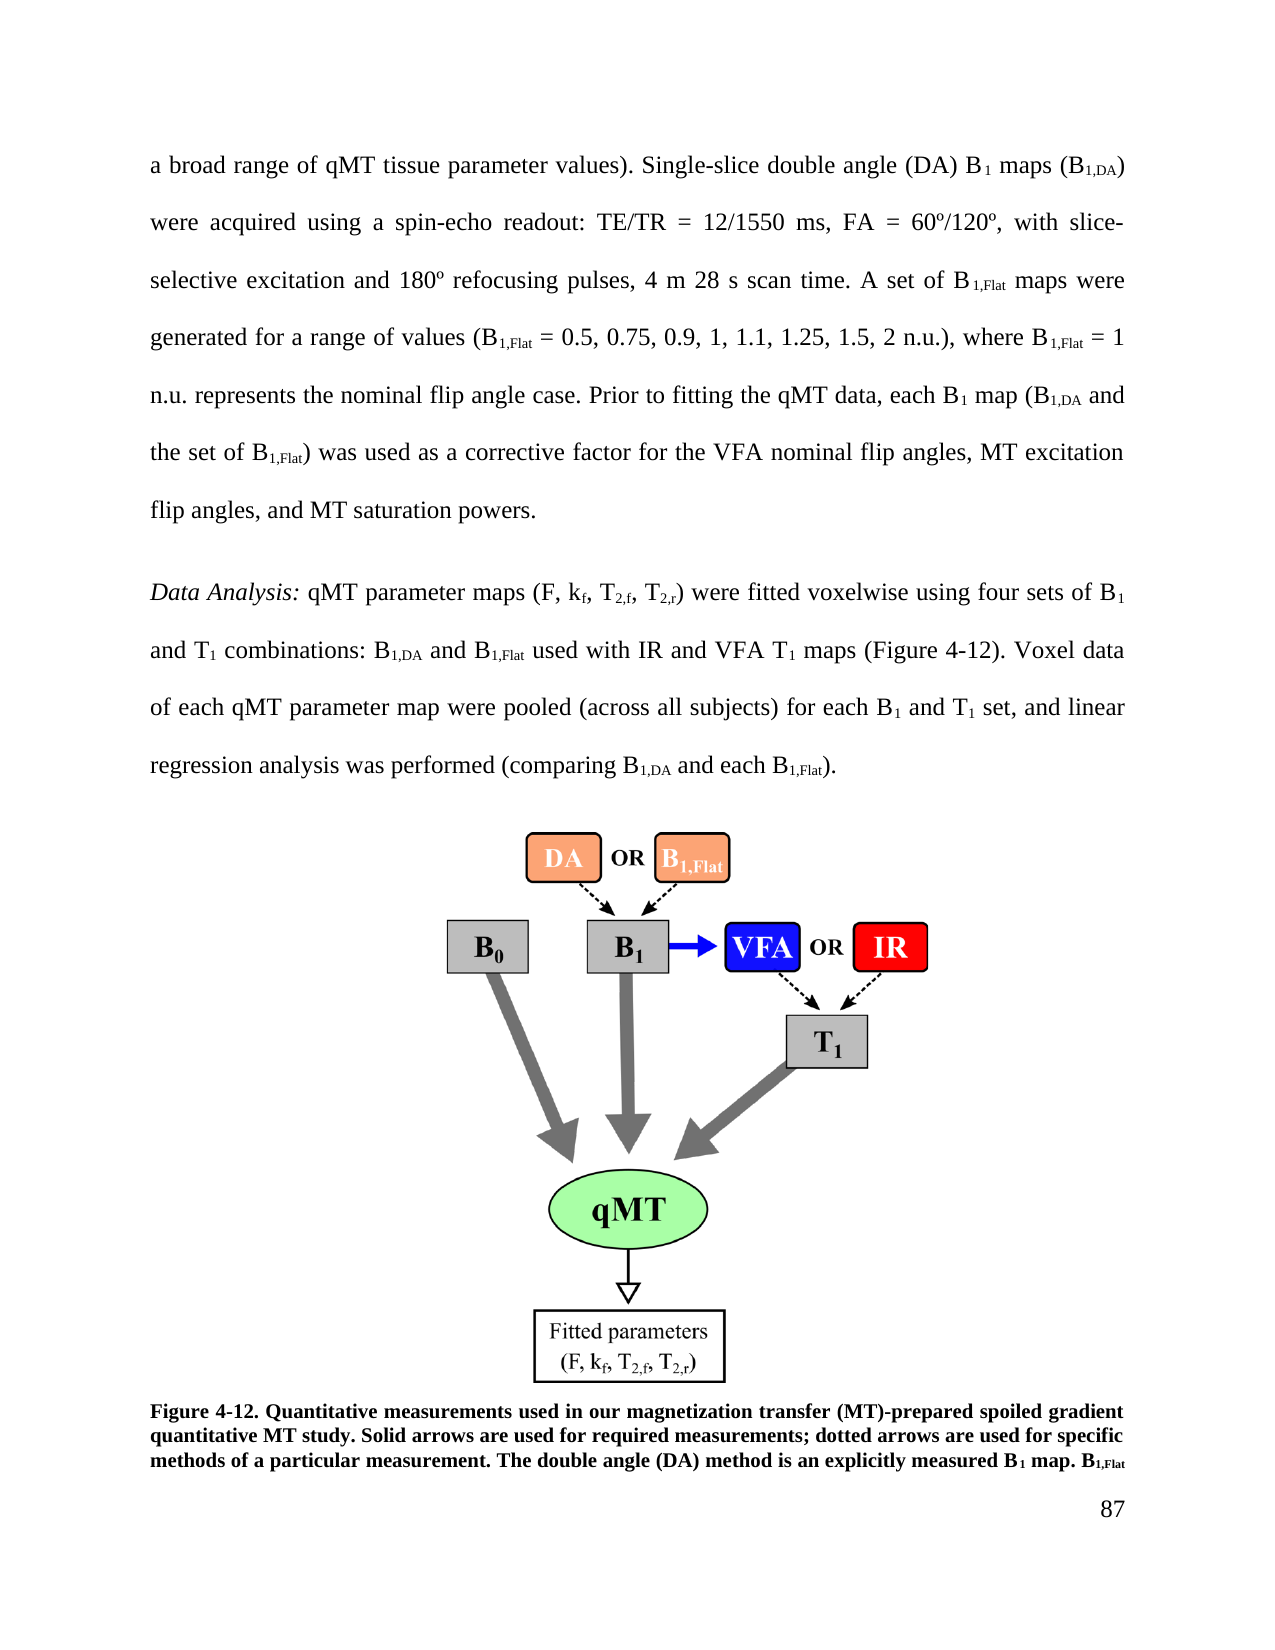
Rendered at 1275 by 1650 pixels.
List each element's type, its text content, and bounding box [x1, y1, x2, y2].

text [150, 150, 1125, 524]
picture [446, 832, 929, 1383]
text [150, 1399, 1125, 1472]
